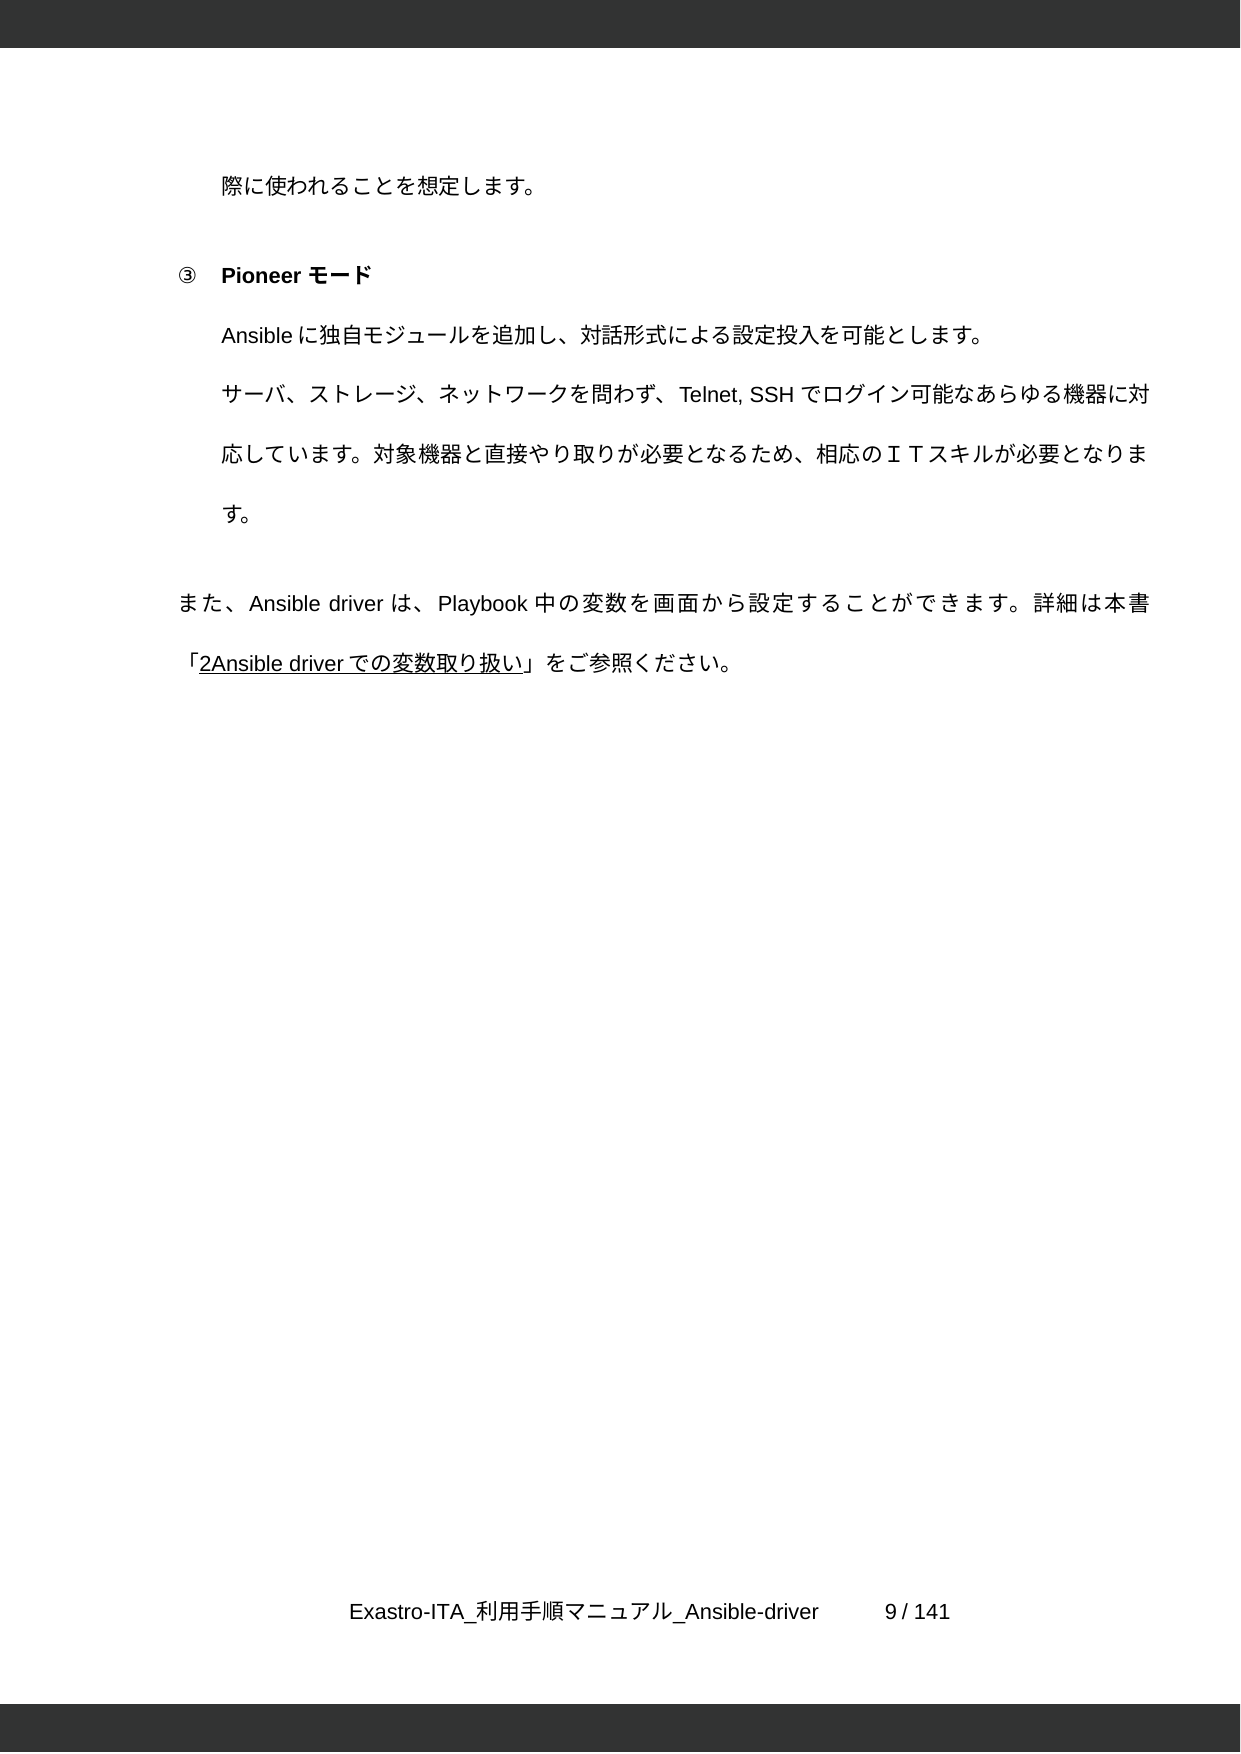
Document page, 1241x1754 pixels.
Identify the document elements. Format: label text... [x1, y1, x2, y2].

text Pioneer モード Ansibleに独自モジュールを追加し、対話形式による設定投入を可能とします。 サーバ、ストレージ、ネットワークを問わず、Telnet, SSH でログイン可能なあらゆる機器に対応しています。対象機器と直接やり取りが必要となるため、相応のＩＴスキルが必要となります。 [177, 244, 1152, 542]
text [177, 155, 1152, 214]
picture [0, 0, 1241, 48]
text また、Ansible driverは、Playbook中の変数を画面から設定することができます。詳細は本書「2Ansible driverでの変数取り扱い」をご参照ください。 [177, 572, 1152, 691]
picture [0, 1704, 1241, 1752]
